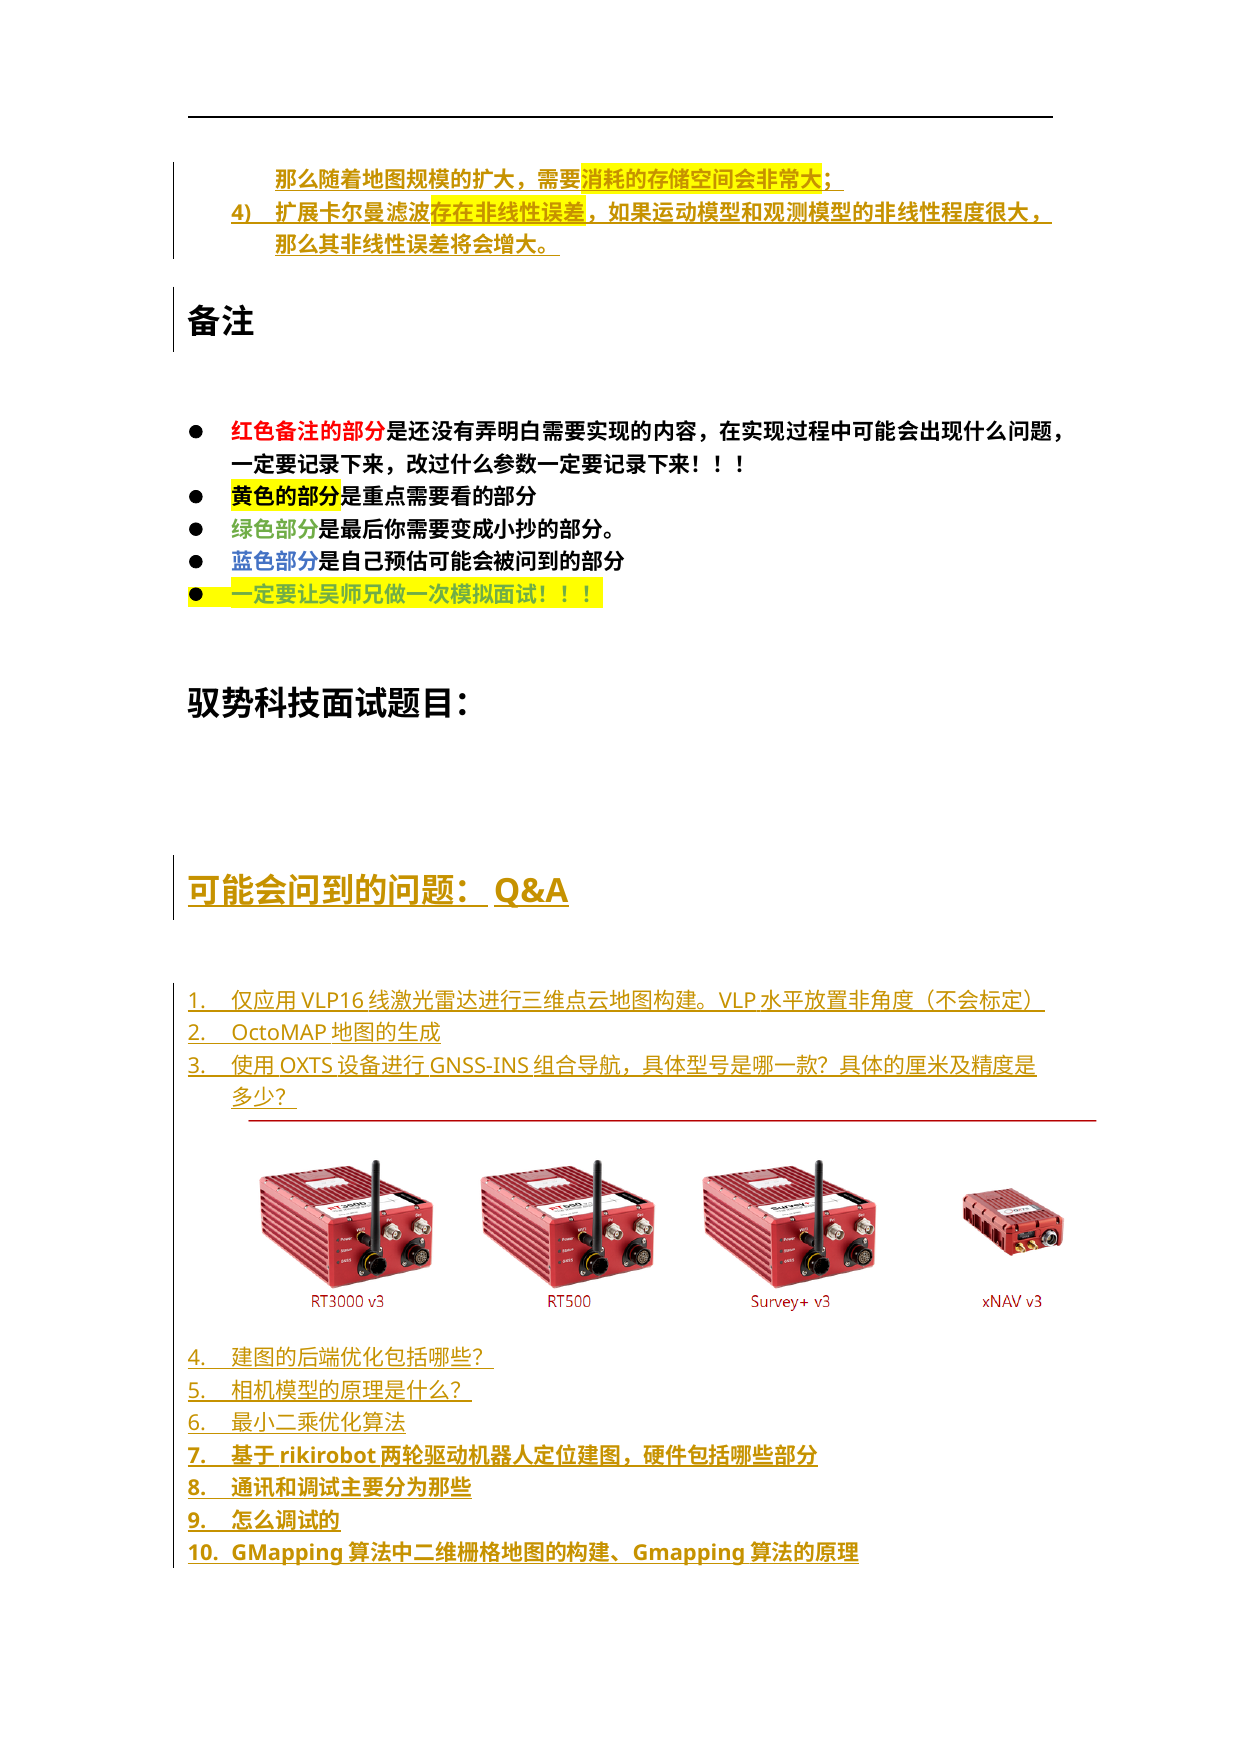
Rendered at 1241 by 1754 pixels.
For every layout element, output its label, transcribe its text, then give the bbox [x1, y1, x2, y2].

list 黄色的部分是重点需要看的部分 [341, 479, 1053, 511]
list 蓝色部分是自己预估可能会被问到的部分 [187, 544, 1053, 576]
subtitle 驭势科技面试题目： [187, 668, 1053, 733]
picture [231, 1120, 1097, 1333]
list 红色备注的部分是还没有弄明白需要实现的内容，在实现过程中可能会出现什么问题，一定要记录下来，改过什么参数一定要记录下来！！！ [187, 414, 1053, 479]
list 一定要让吴师兄做一次模拟面试！！！ [187, 576, 1053, 609]
list 绿色部分是最后你需要变成小抄的部分。 [187, 511, 1053, 544]
subtitle 备注 [187, 287, 1053, 352]
